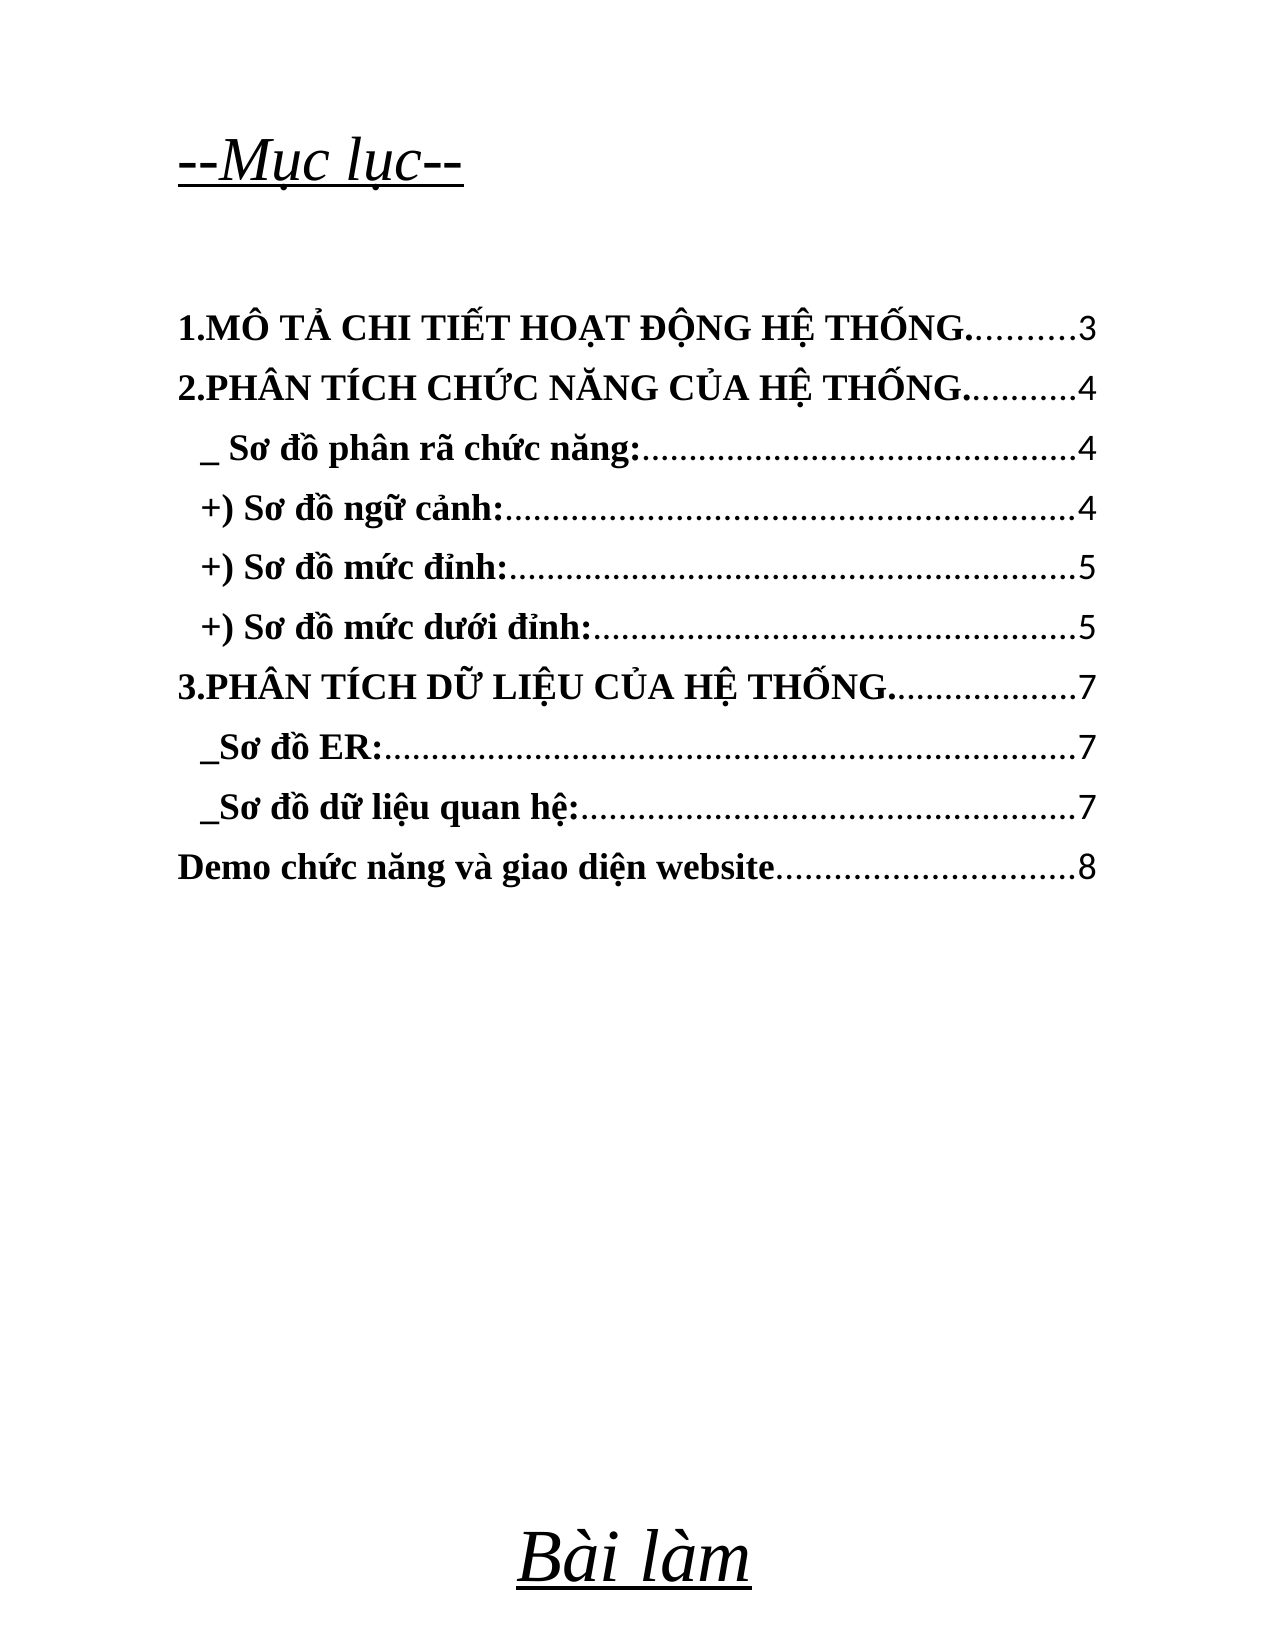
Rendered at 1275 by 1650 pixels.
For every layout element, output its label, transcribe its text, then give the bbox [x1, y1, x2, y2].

text _ Sơ đồ phân rã chức năng: 4 [200, 423, 1098, 469]
text --Mục lục-- [177, 122, 1098, 194]
text 2.PHÂN TÍCH CHỨC NĂNG CỦA HỆ THỐNG. 4 [177, 364, 1098, 409]
text _Sơ đồ ER: 7 [200, 723, 1098, 769]
text 1.MÔ TẢ CHI TIẾT HOẠT ĐỘNG HỆ THỐNG. 3 [177, 304, 1098, 349]
text +) Sơ đồ mức đỉnh: 5 [200, 543, 1098, 589]
text +) Sơ đồ ngữ cảnh: 4 [200, 483, 1098, 529]
text 3.PHÂN TÍCH DỮ LIỆU CỦA HỆ THỐNG. 7 [177, 663, 1098, 709]
text +) Sơ đồ mức dưới đỉnh: 5 [200, 603, 1098, 649]
text Demo chức năng và giao diện website 8 [177, 843, 1098, 889]
text Bài làm [177, 1511, 1098, 1598]
text _Sơ đồ dữ liệu quan hệ: 7 [200, 783, 1098, 829]
